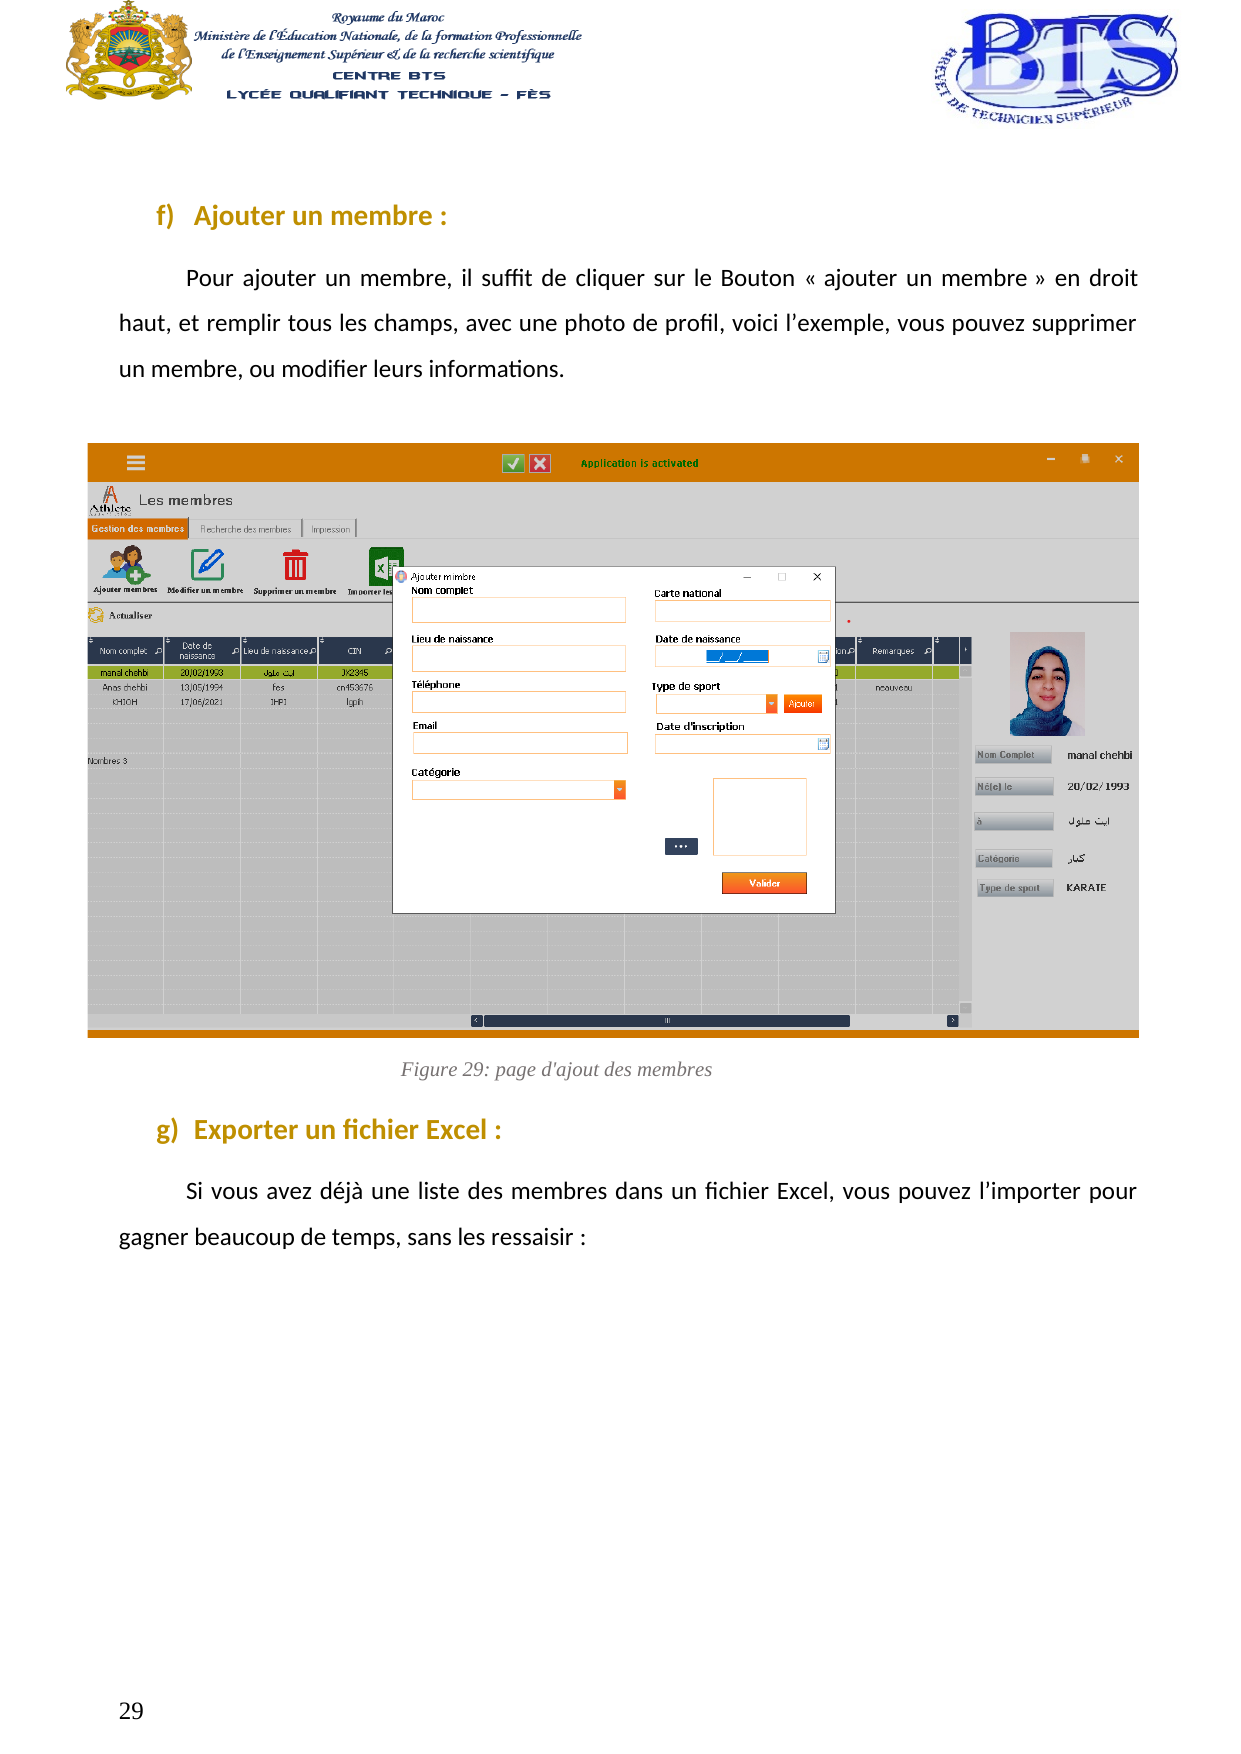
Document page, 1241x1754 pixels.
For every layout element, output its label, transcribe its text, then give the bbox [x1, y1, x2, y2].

text Si vous avez déjà une liste des membres dans un fichier Excel, vous pouvez l’importer pour gagner beaucoup de temps, sans les ressaisir : [119, 1176, 1138, 1252]
subtitle Ajouter un membre : [156, 197, 1123, 233]
subtitle Exporter un fichier Excel : [156, 1038, 1123, 1146]
picture [60, 0, 595, 109]
picture [87, 443, 1139, 1038]
text Pour ajouter un membre, il suffit de cliquer sur le Bouton « ajouter un membre » en droit haut, et remplir tous les champs, avec une photo de profil, voici l’exemple, vous pouvez supprimer un membre, ou modifier leurs informations. [119, 262, 1138, 384]
picture [930, 9, 1183, 129]
